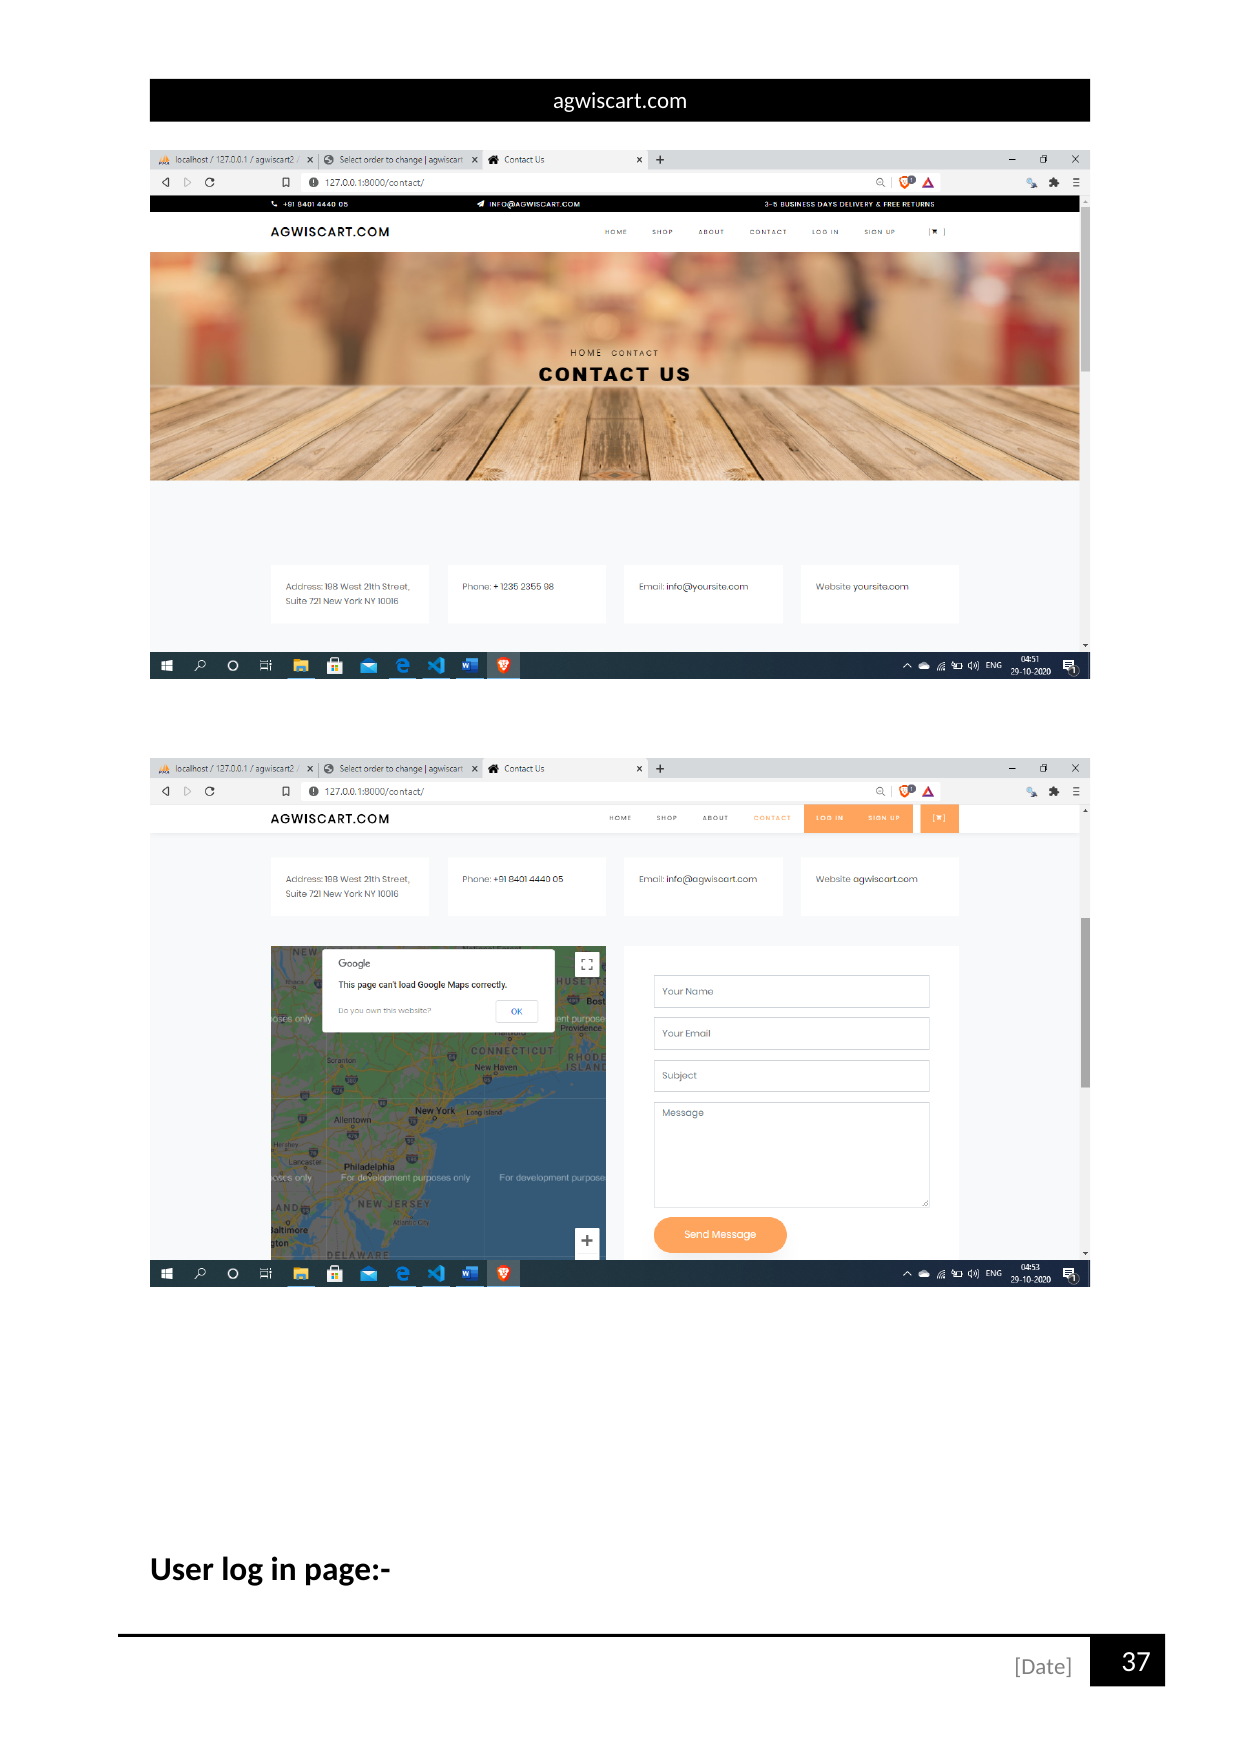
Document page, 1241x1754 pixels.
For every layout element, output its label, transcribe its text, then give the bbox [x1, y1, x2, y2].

picture [150, 150, 1091, 679]
text User log in page:- [150, 1548, 1090, 1589]
picture [150, 758, 1091, 1287]
